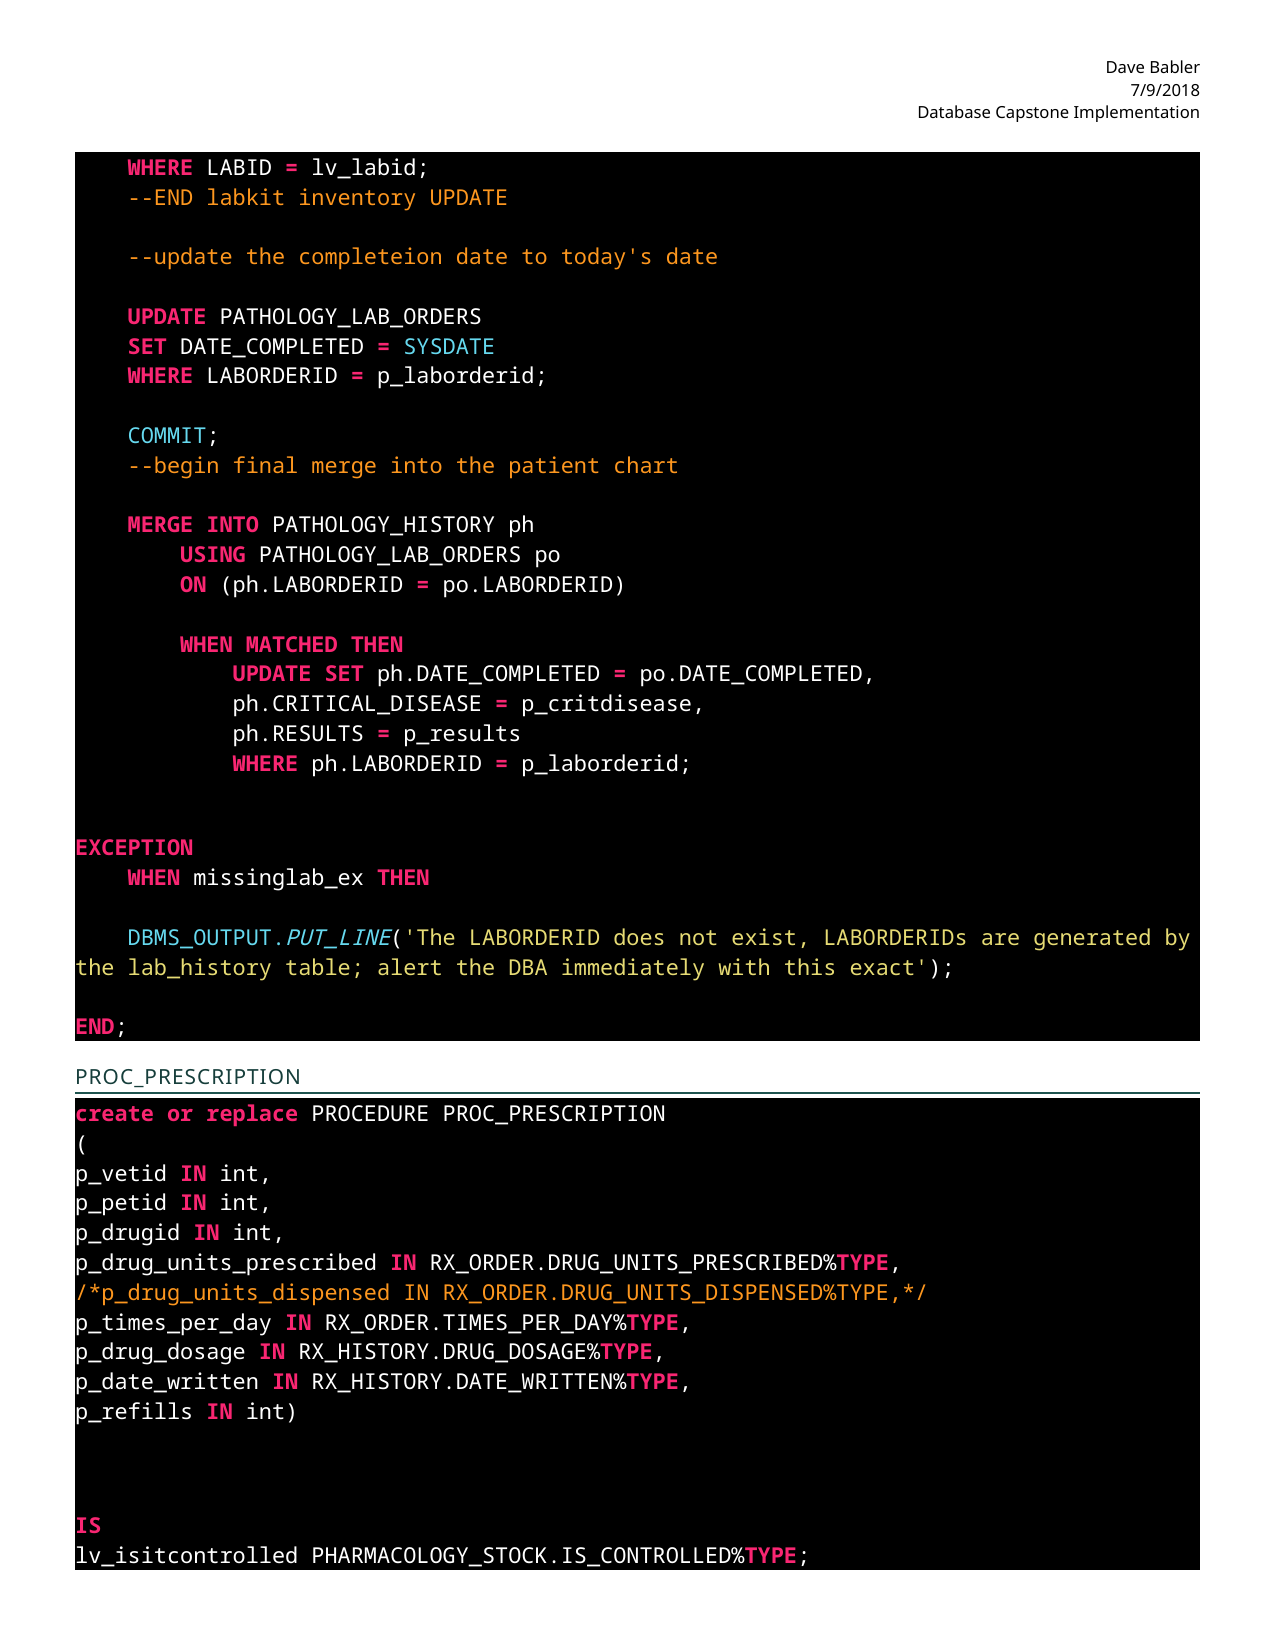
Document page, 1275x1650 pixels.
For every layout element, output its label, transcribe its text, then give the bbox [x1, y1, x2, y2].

text /*p_drug_units_dispensed IN RX_ORDER.DRUG_UNITS_DISPENSED%TYPE,*/ [75, 1277, 1200, 1307]
text WHEN missinglab_ex THEN [75, 862, 1200, 892]
text ON (ph.LABORDERID = po.LABORDERID) [75, 569, 1200, 599]
text ph.RESULTS = p_results [75, 718, 1200, 748]
text p_vetid IN int, [75, 1158, 1200, 1187]
text --update the completeion date to today's date [75, 241, 1200, 271]
text UPDATE PATHOLOGY_LAB_ORDERS [75, 301, 1200, 331]
text WHERE LABID = lv_labid; [75, 152, 1200, 182]
text COMMIT; [75, 420, 1200, 450]
subtitle PROC_PRESCRIPTION [75, 1062, 1200, 1092]
text WHEN MATCHED THEN [75, 629, 1200, 658]
text IS [75, 1510, 1200, 1540]
text ph.CRITICAL_DISEASE = p_critdisease, [75, 688, 1200, 718]
text WHERE ph.LABORDERID = p_laborderid; [75, 748, 1200, 778]
text p_date_written IN RX_HISTORY.DATE_WRITTEN%TYPE, [75, 1366, 1200, 1396]
text WHERE LABORDERID = p_laborderid; [75, 361, 1200, 390]
text --END labkit inventory UPDATE [75, 182, 1200, 212]
text p_drug_dosage IN RX_HISTORY.DRUG_DOSAGE%TYPE, [75, 1336, 1200, 1366]
text END; [75, 1011, 1200, 1041]
text create or replace PROCEDURE PROC_PRESCRIPTION [75, 1098, 1200, 1128]
text p_refills IN int) [75, 1396, 1200, 1426]
text p_drug_units_prescribed IN RX_ORDER.DRUG_UNITS_PRESCRIBED%TYPE, [75, 1247, 1200, 1277]
text DBMS_OUTPUT.PUT_LINE('The LABORDERID does not exist, LABORDERIDs are generated by the lab_history table; alert the DBA immediately with this exact'); [75, 922, 1200, 981]
text USING PATHOLOGY_LAB_ORDERS po [75, 539, 1200, 569]
text MERGE INTO PATHOLOGY_HISTORY ph [75, 509, 1200, 539]
text p_times_per_day IN RX_ORDER.TIMES_PER_DAY%TYPE, [75, 1307, 1200, 1336]
text ( [75, 1128, 1200, 1158]
text lv_isitcontrolled PHARMACOLOGY_STOCK.IS_CONTROLLED%TYPE; [75, 1540, 1200, 1570]
text EXCEPTION [75, 832, 1200, 862]
text SET DATE_COMPLETED = SYSDATE [75, 331, 1200, 361]
text p_drugid IN int, [75, 1217, 1200, 1247]
text p_petid IN int, [75, 1187, 1200, 1217]
text --begin final merge into the patient chart [75, 450, 1200, 480]
text UPDATE SET ph.DATE_COMPLETED = po.DATE_COMPLETED, [75, 658, 1200, 688]
